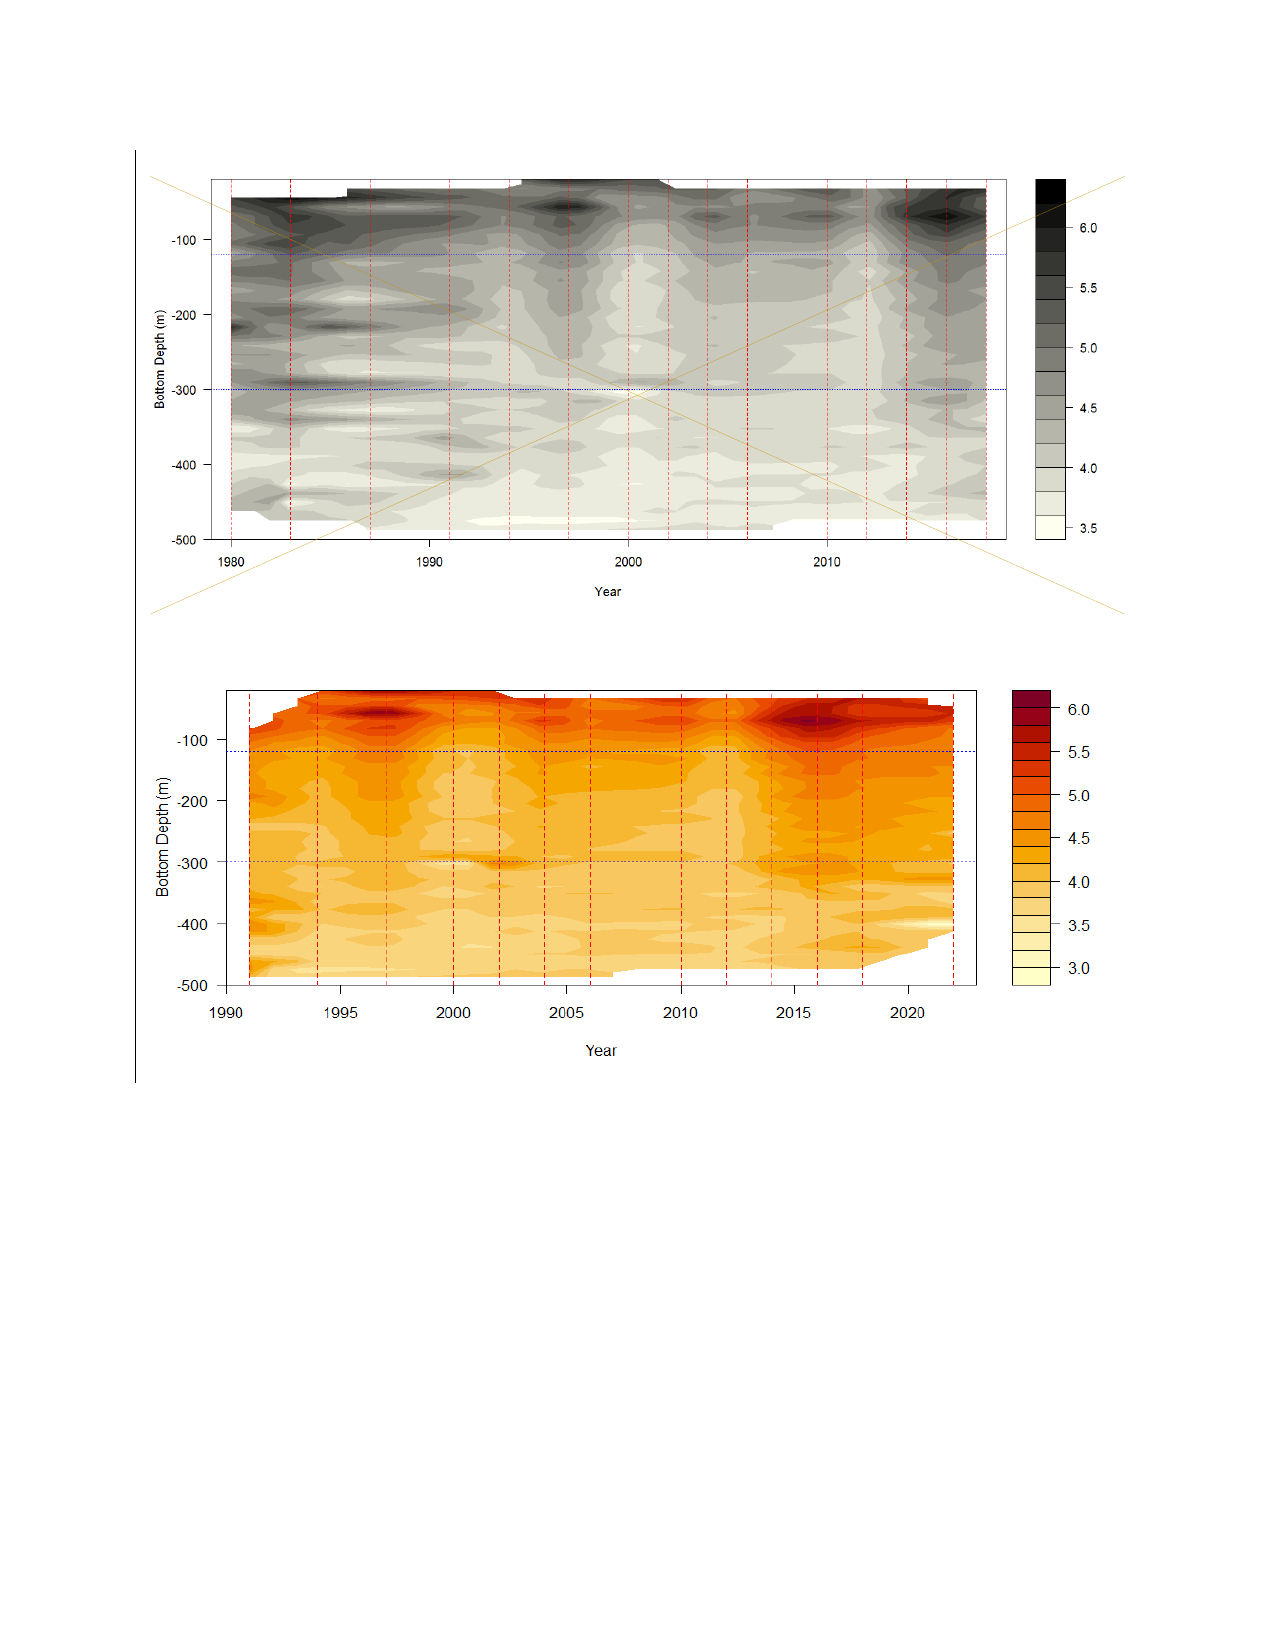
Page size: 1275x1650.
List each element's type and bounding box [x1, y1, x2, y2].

picture [640, 177, 1125, 613]
picture [150, 177, 635, 613]
picture [150, 396, 1125, 1079]
picture [152, 176, 1123, 394]
